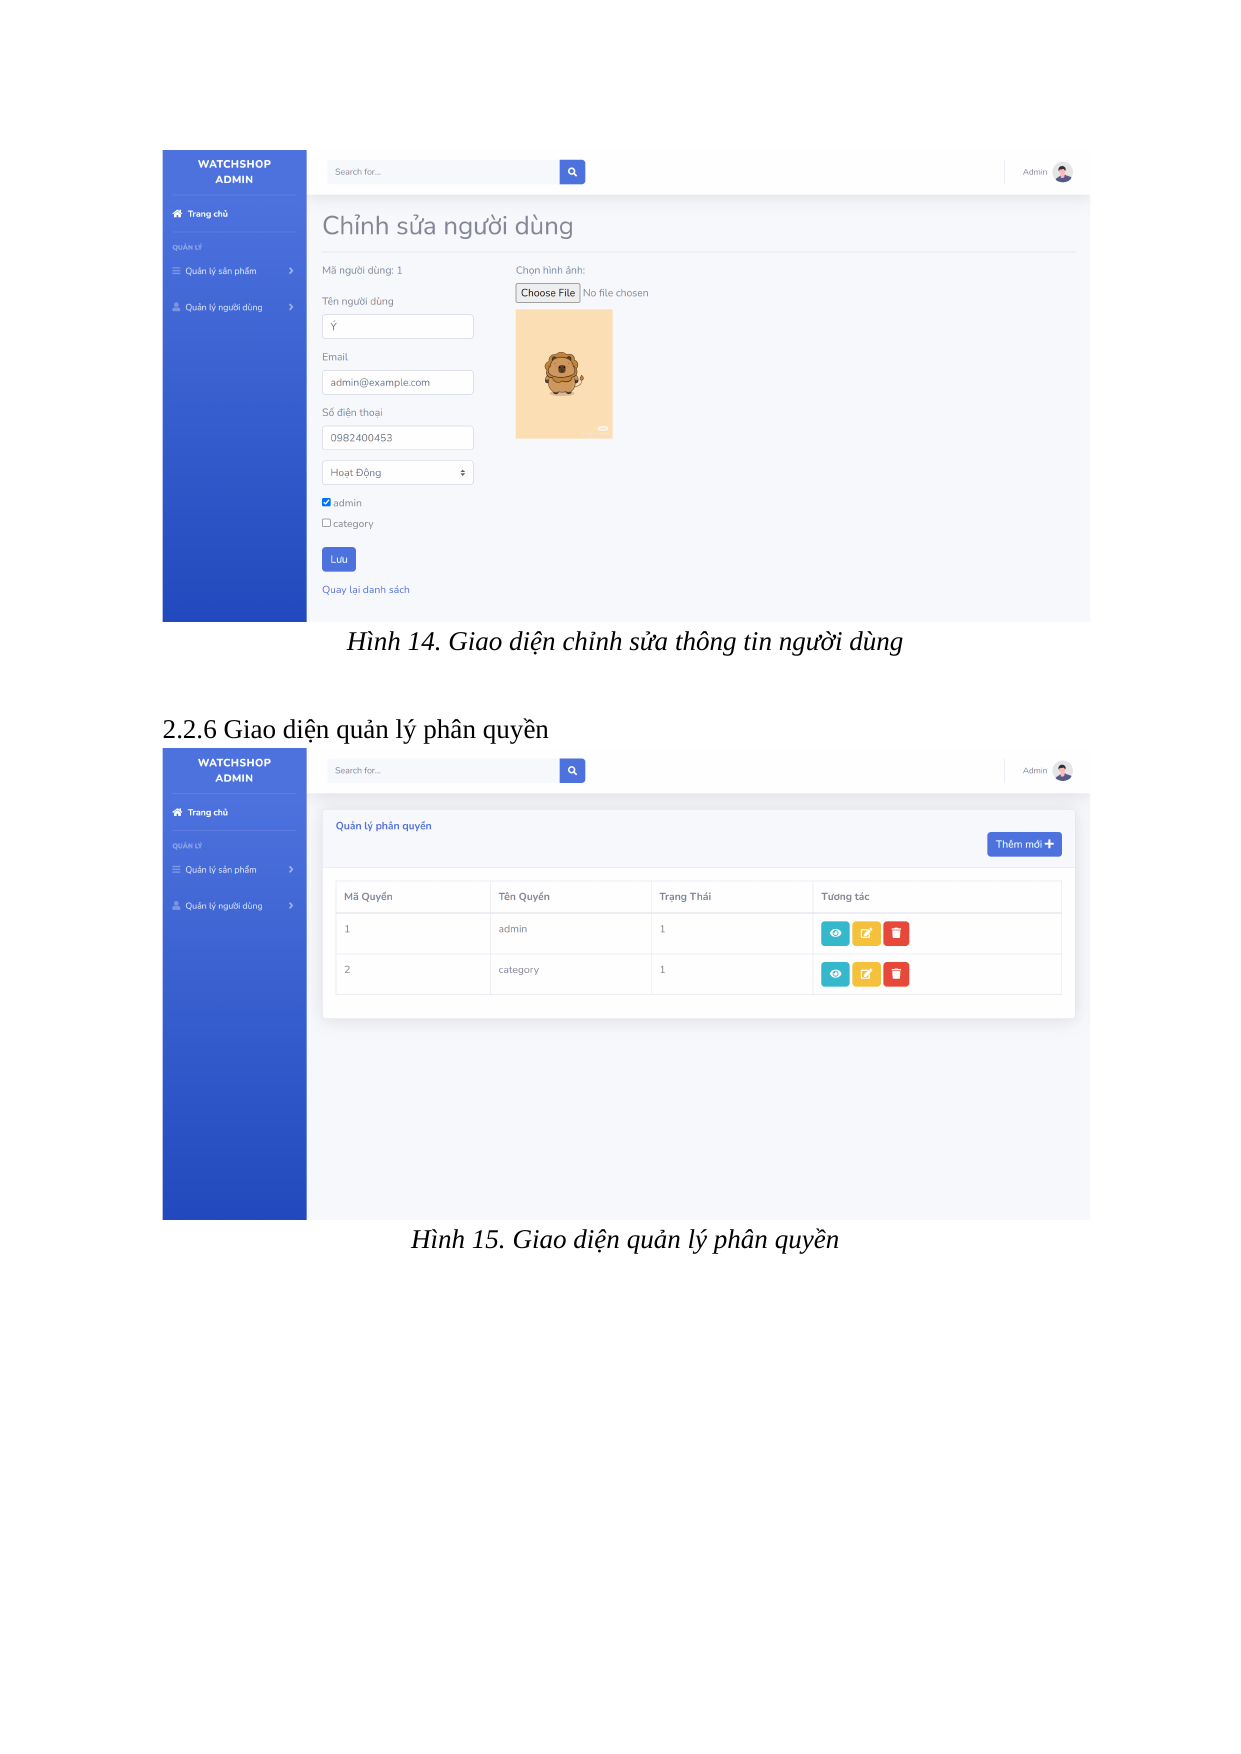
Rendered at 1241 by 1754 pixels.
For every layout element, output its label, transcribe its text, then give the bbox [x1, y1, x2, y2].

picture [162, 150, 1091, 622]
picture [162, 748, 1091, 1220]
text Hình 14. Giao diện chỉnh sửa thông tin người dùng [162, 625, 1090, 656]
subtitle 2.2.6 Giao diện quản lý phân quyền [162, 713, 1090, 744]
text Hình 15. Giao diện quản lý phân quyền [162, 1223, 1090, 1254]
